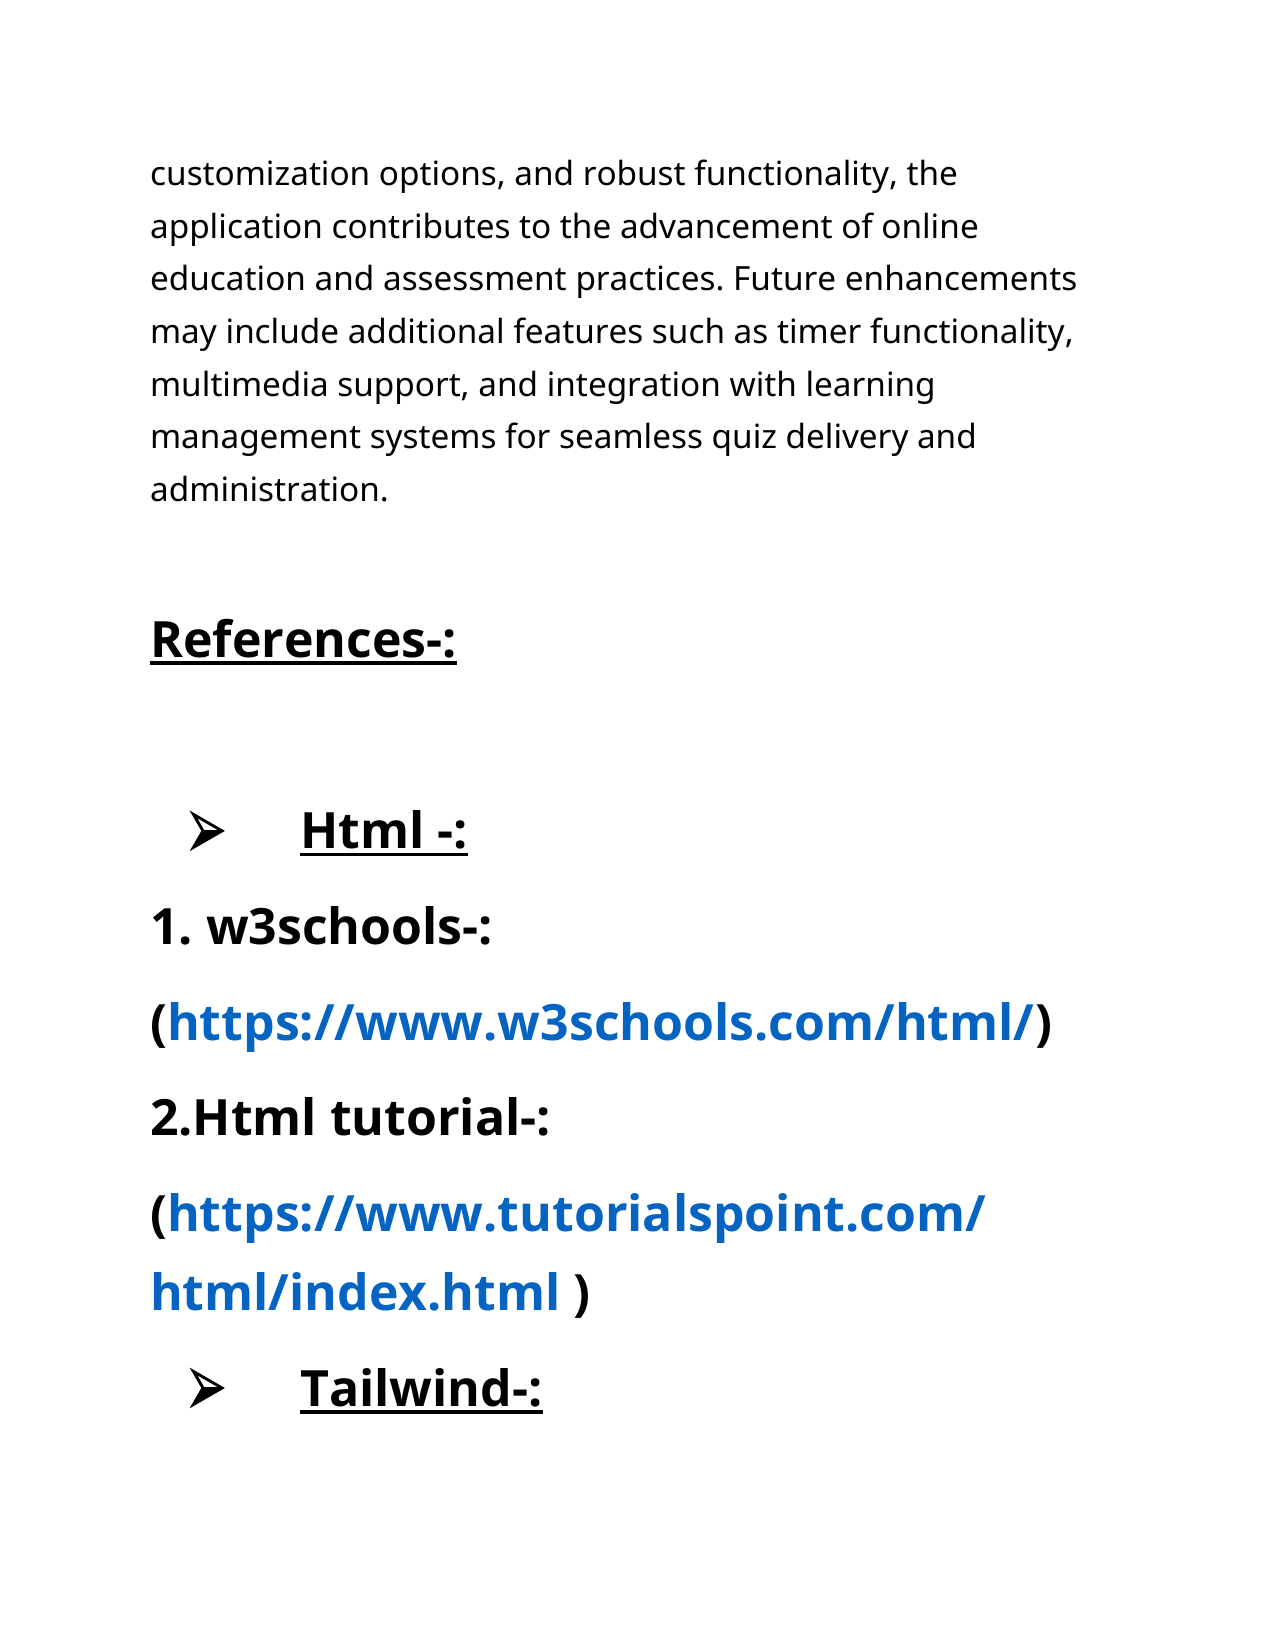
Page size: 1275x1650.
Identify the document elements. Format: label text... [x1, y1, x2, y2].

text 2.Html tutorial-: [150, 1082, 1125, 1150]
text 1. w3schools-: [150, 891, 1125, 959]
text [150, 150, 1125, 511]
text (https://www.w3schools.com/html/) [150, 987, 1125, 1055]
text References-: [150, 604, 1125, 672]
list Tailwind-: [187, 1352, 1125, 1421]
list Html -: [187, 795, 1125, 863]
text (https://www.tutorialspoint.com/html/index.html ) [150, 1178, 1125, 1325]
